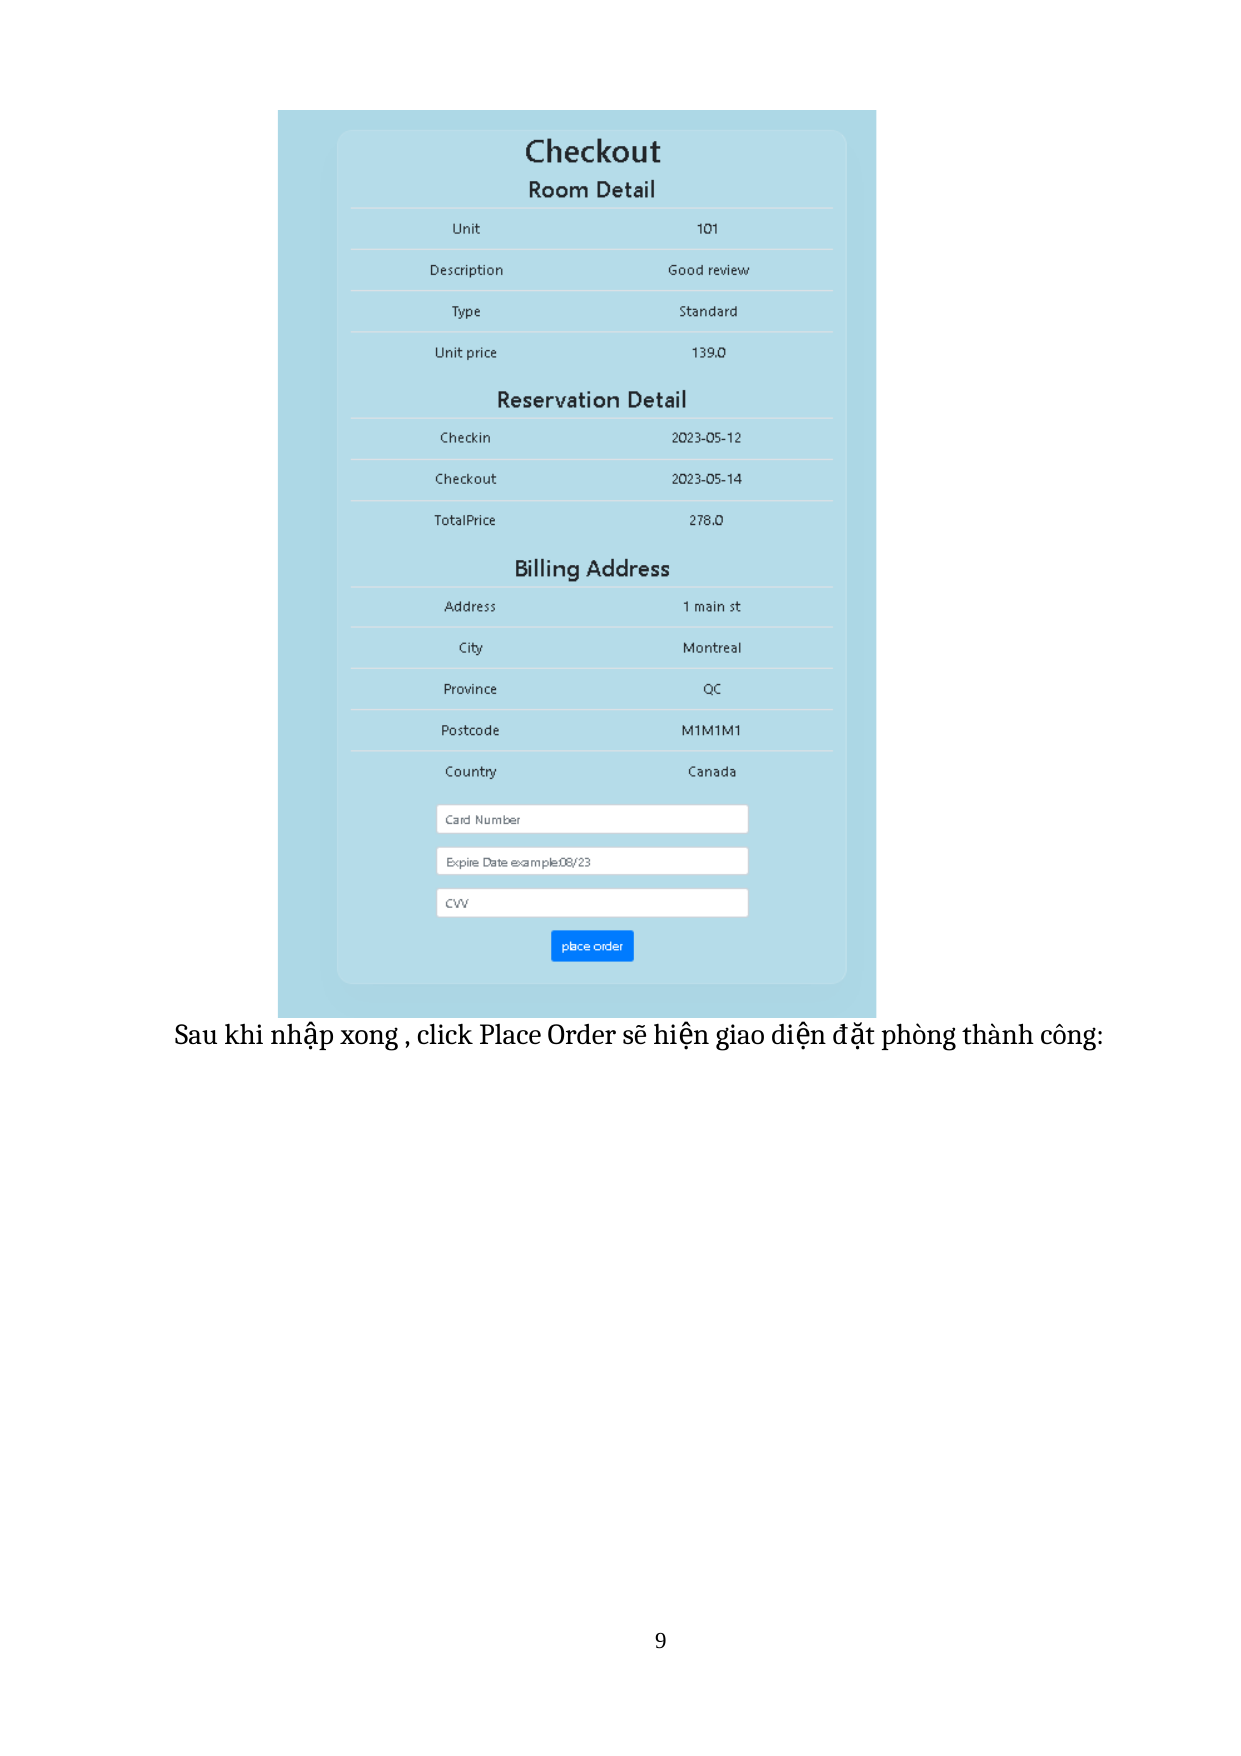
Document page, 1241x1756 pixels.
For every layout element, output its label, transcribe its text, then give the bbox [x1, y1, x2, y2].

text Sau khi nhập xong , click Place Order sẽ hiện giao diện đặt phòng thành công: [175, 1018, 1146, 1051]
picture [277, 110, 877, 1018]
